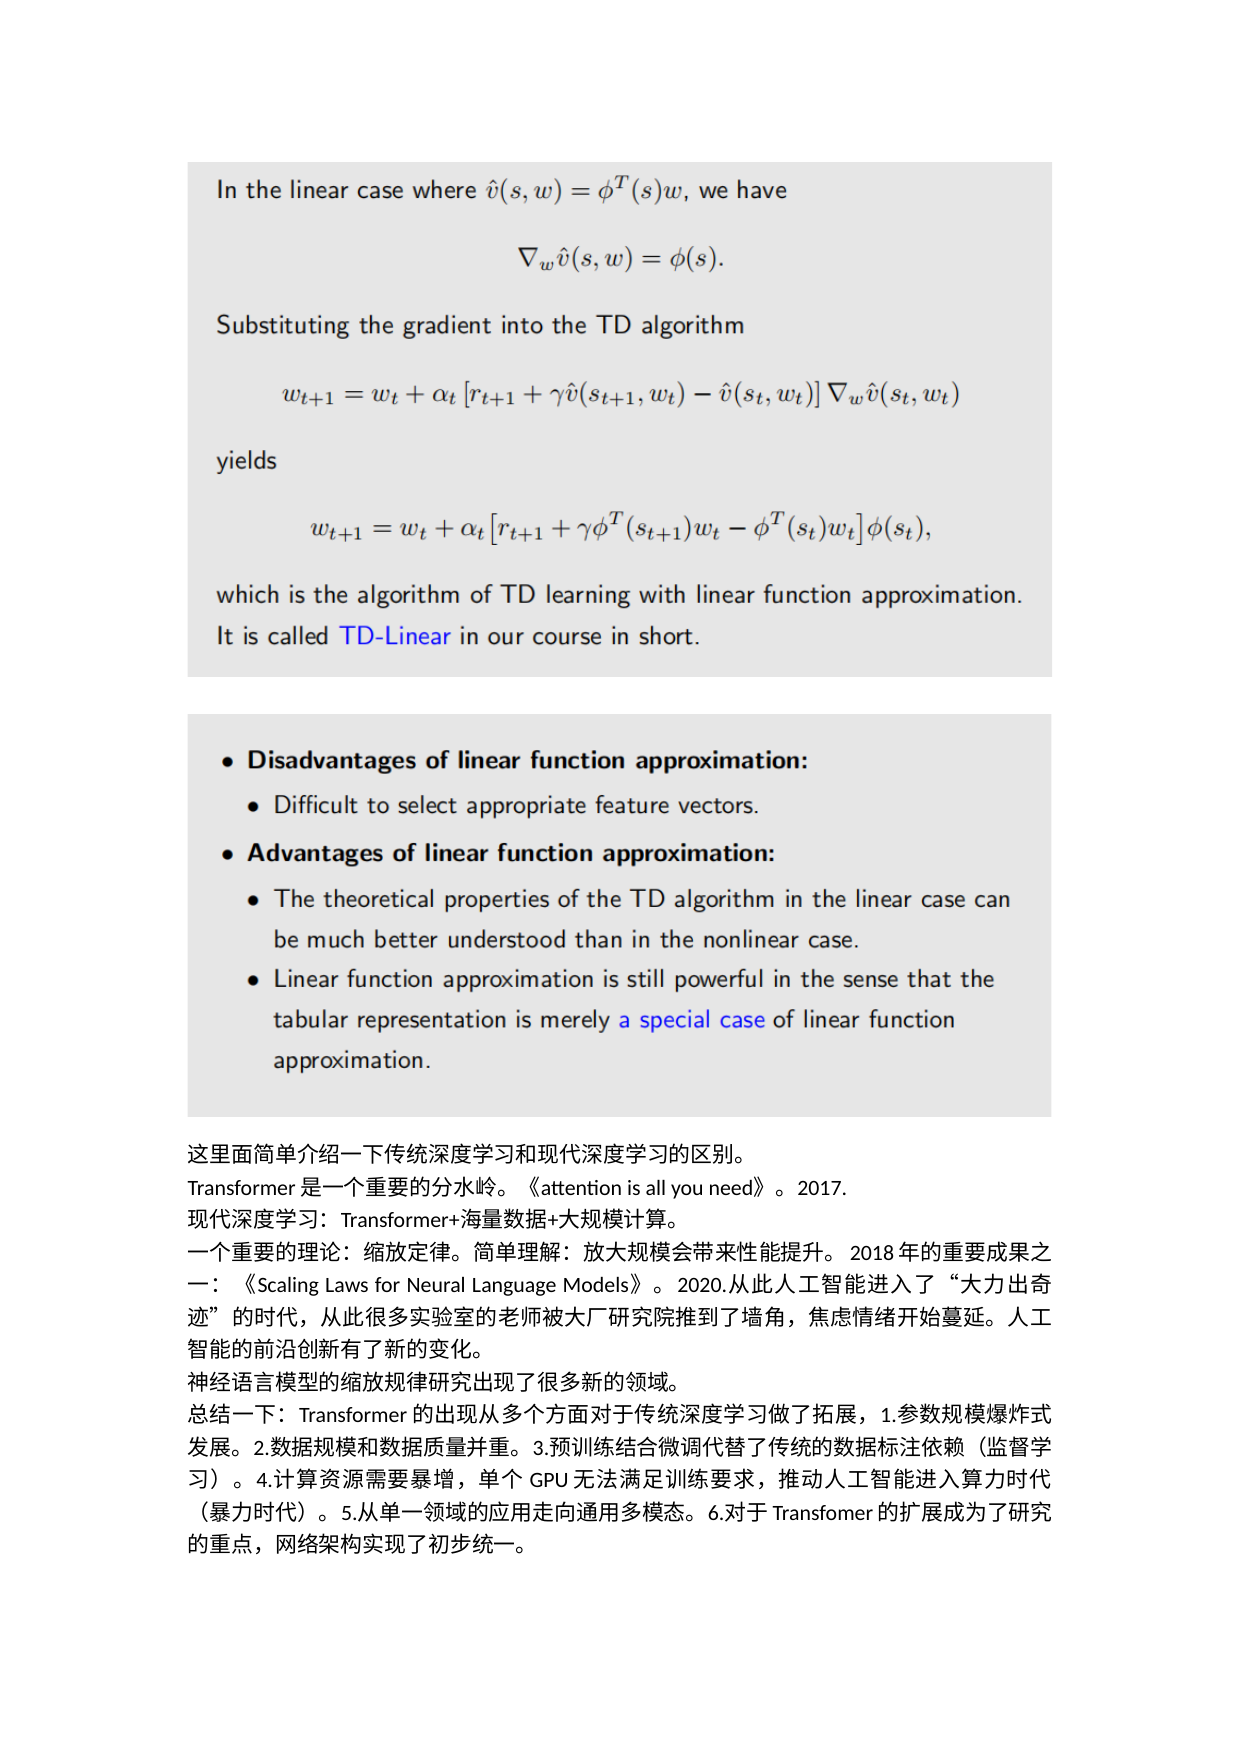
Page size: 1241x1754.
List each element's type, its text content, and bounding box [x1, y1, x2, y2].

text 神经语言模型的缩放规律研究出现了很多新的领域。 [187, 1364, 1053, 1397]
text 这里面简单介绍一下传统深度学习和现代深度学习的区别。 [187, 1137, 1053, 1169]
text 总结一下：Transformer的出现从多个方面对于传统深度学习做了拓展，1.参数规模爆炸式发展。2.数据规模和数据质量并重。3.预训练结合微调代替了传统的数据标注依赖（监督学习）。4.计算资源需要暴增，单个GPU无法满足训练要求，推动人工智能进入算力时代（暴力时代）。5.从单一领域的应用走向通用多模态。6.对于Transfomer的扩展成为了研究的重点，网络架构实现了初步统一。 [187, 1397, 1053, 1559]
text Transformer是一个重要的分水岭。《attention is all you need》。2017. [187, 1169, 1053, 1202]
picture [187, 162, 1053, 677]
picture [187, 714, 1052, 1117]
text 现代深度学习：Transformer+海量数据+大规模计算。 [187, 1202, 1053, 1234]
text 一个重要的理论：缩放定律。简单理解：放大规模会带来性能提升。2018年的重要成果之一：《Scaling Laws for Neural Language Models》。2020.从此人工智能进入了“大力出奇迹”的时代，从此很多实验室的老师被大厂研究院推到了墙角，焦虑情绪开始蔓延。人工智能的前沿创新有了新的变化。 [187, 1234, 1053, 1364]
